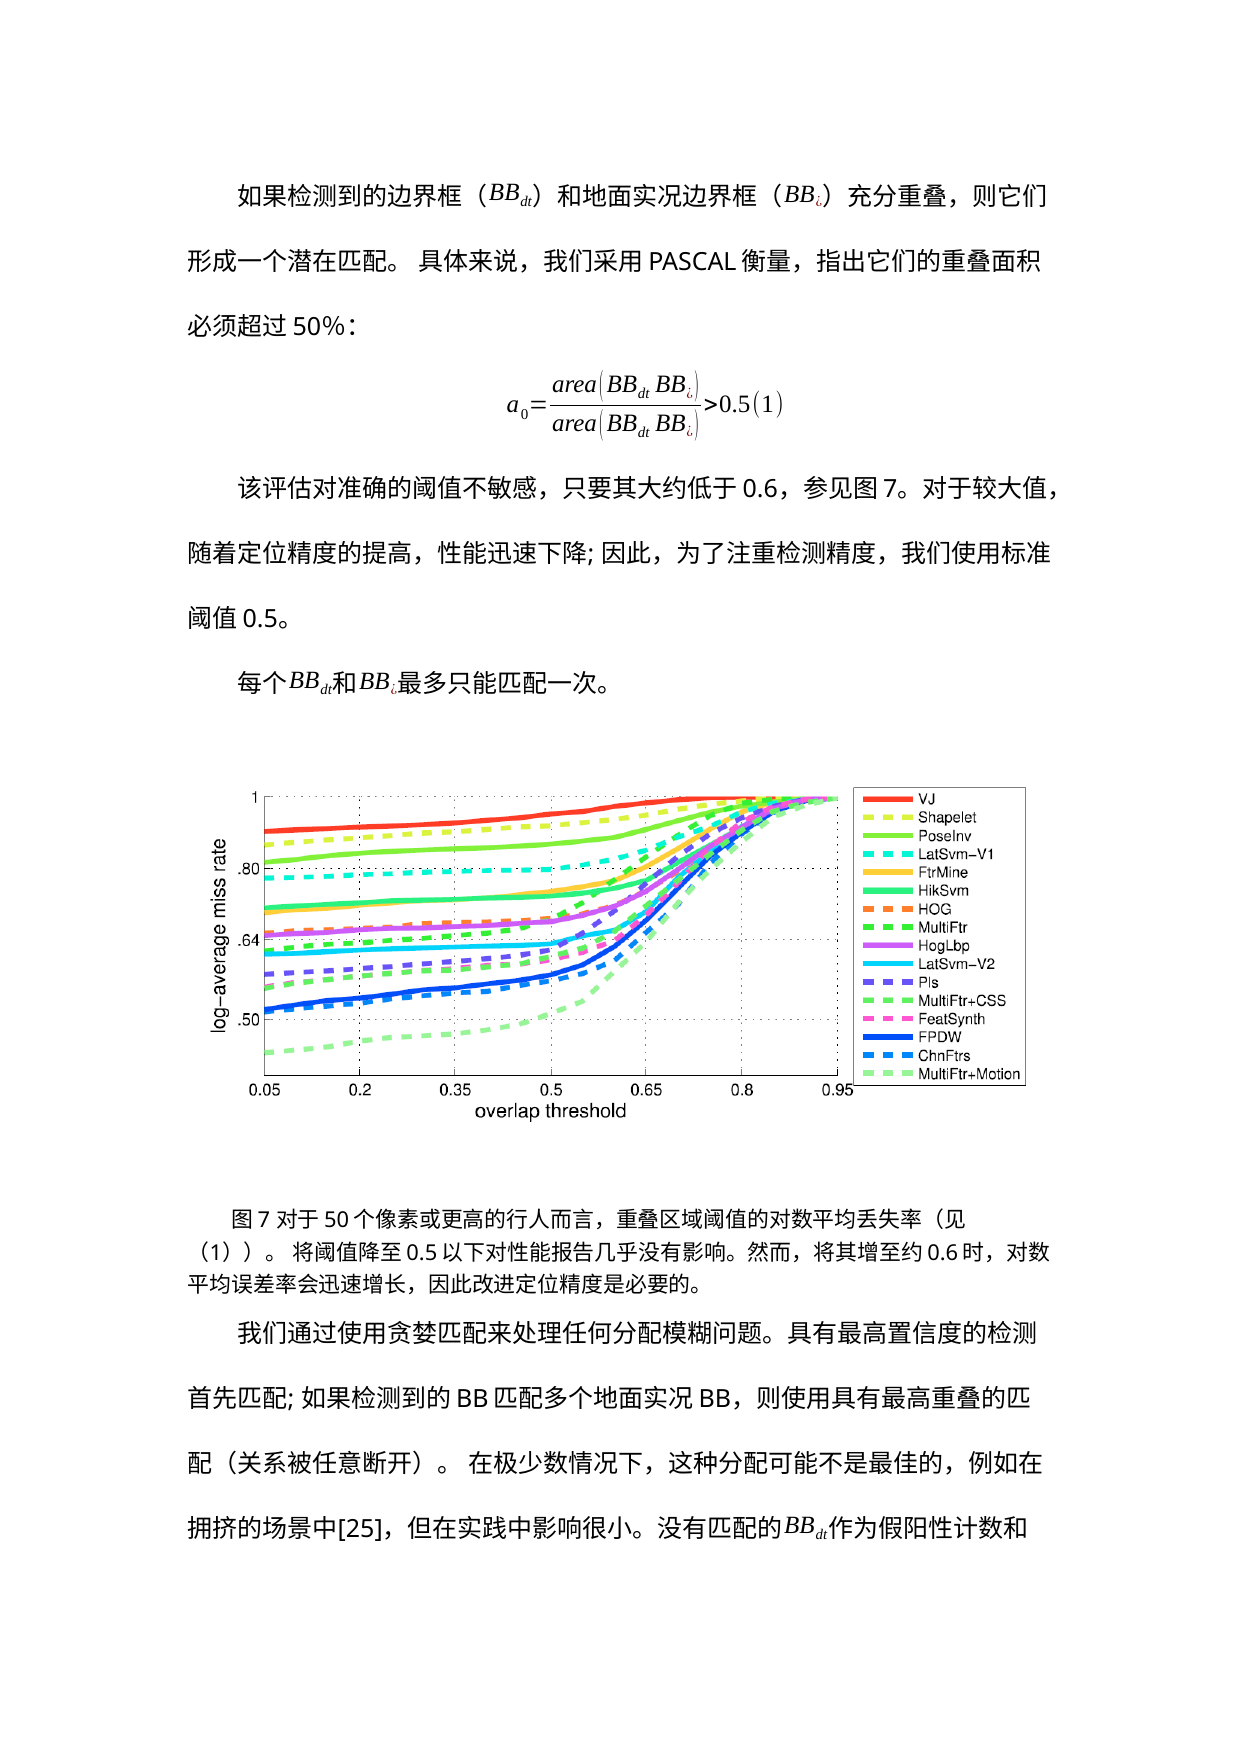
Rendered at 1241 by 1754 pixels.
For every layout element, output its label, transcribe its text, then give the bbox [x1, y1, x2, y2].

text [187, 1299, 1053, 1559]
picture [189, 769, 1053, 1135]
text 如果检测到的边界框（）和地面实况边界框（）充分重叠，则它们形成一个潜在匹配。 具体来说，我们采用PASCAL衡量，指出它们的重叠面积必须超过50％： [187, 162, 1053, 357]
text 每个和最多只能匹配一次。 [187, 649, 1053, 714]
text 图7 对于50个像素或更高的行人而言，重叠区域阈值的对数平均丢失率（见（1））。 将阈值降至0.5以下对性能报告几乎没有影响。然而，将其增至约0.6时，对数平均误差率会迅速增长，因此改进定位精度是必要的。 [187, 1202, 1053, 1299]
text 该评估对准确的阈值不敏感，只要其大约低于0.6，参见图7。对于较大值，随着定位精度的提高，性能迅速下降; 因此，为了注重检测精度，我们使用标准阈值0.5。 [187, 454, 1053, 649]
